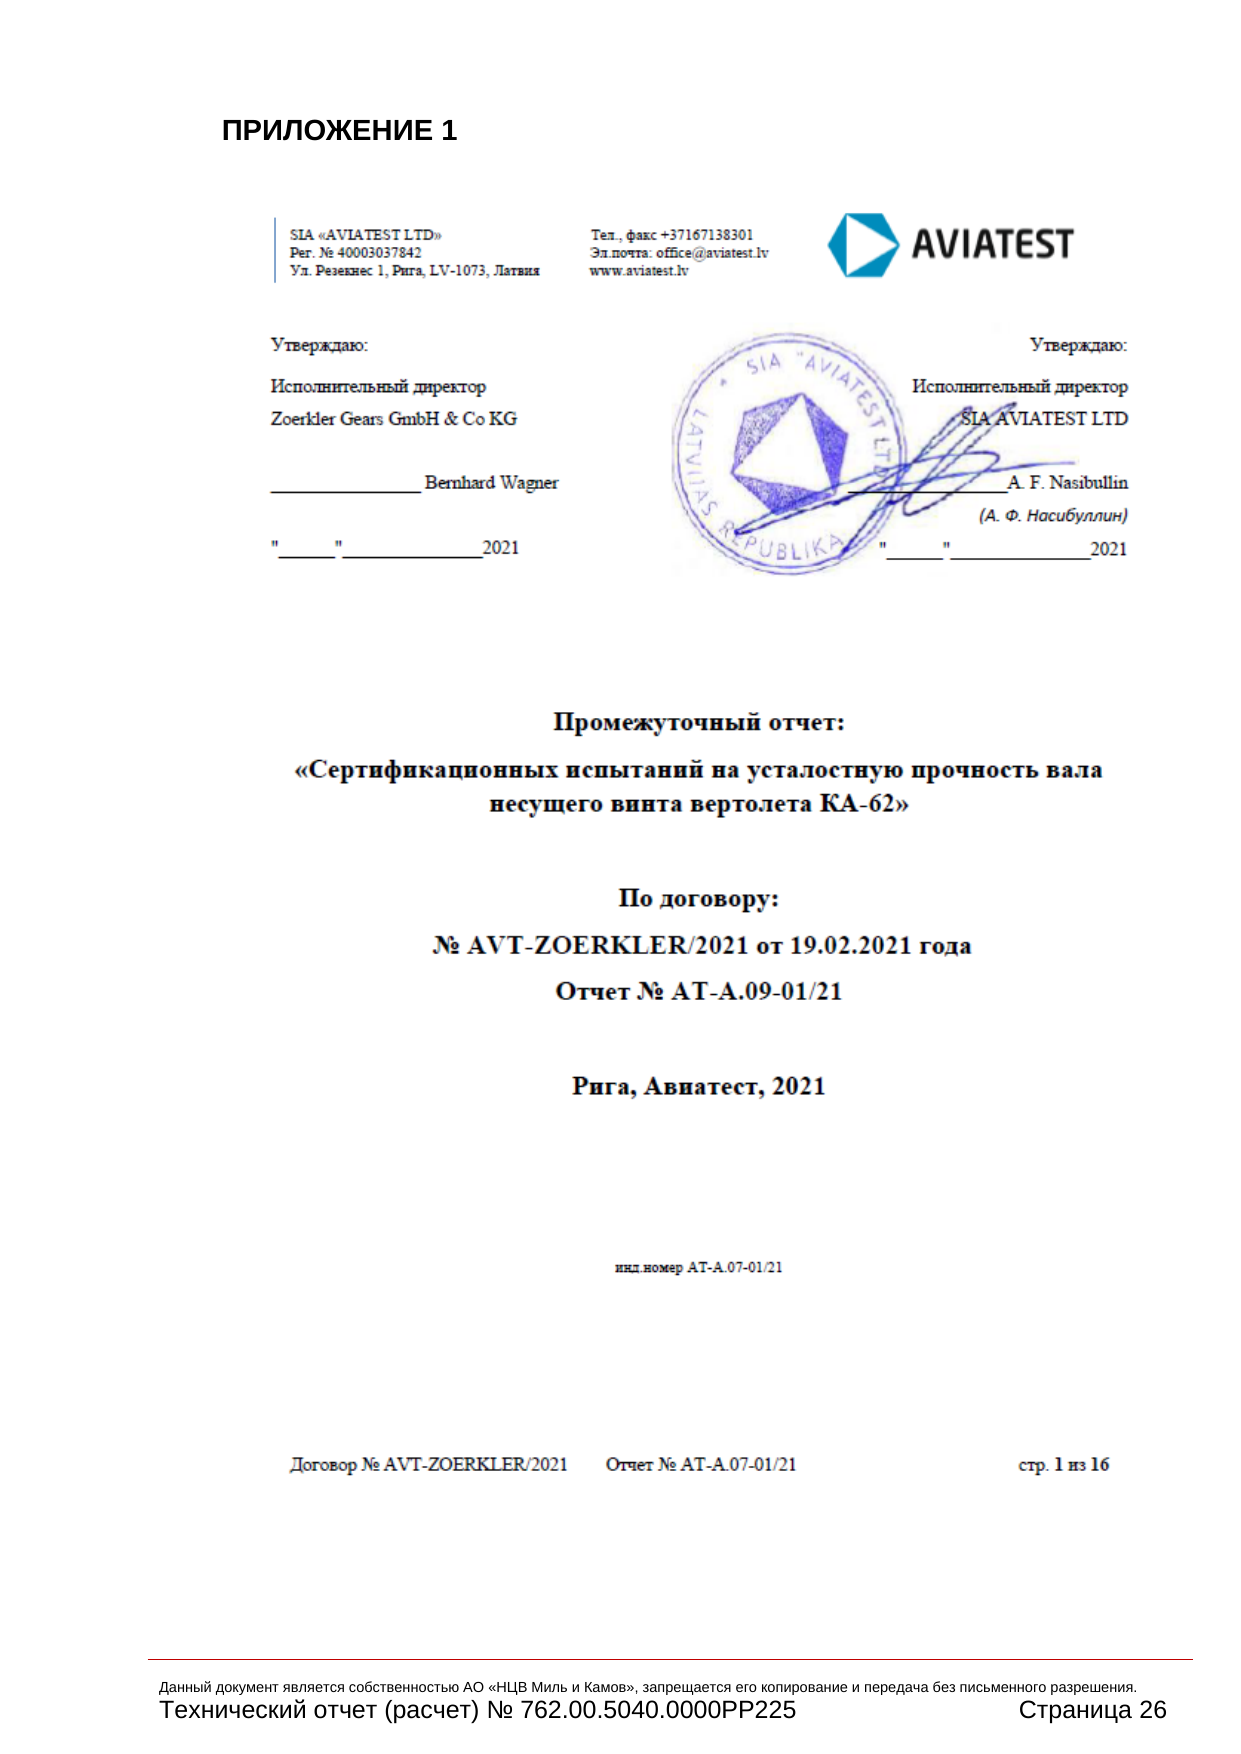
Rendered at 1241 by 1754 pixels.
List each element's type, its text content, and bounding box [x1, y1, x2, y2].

picture [147, 169, 1182, 1508]
subtitle Приложение 1 [222, 113, 1181, 146]
